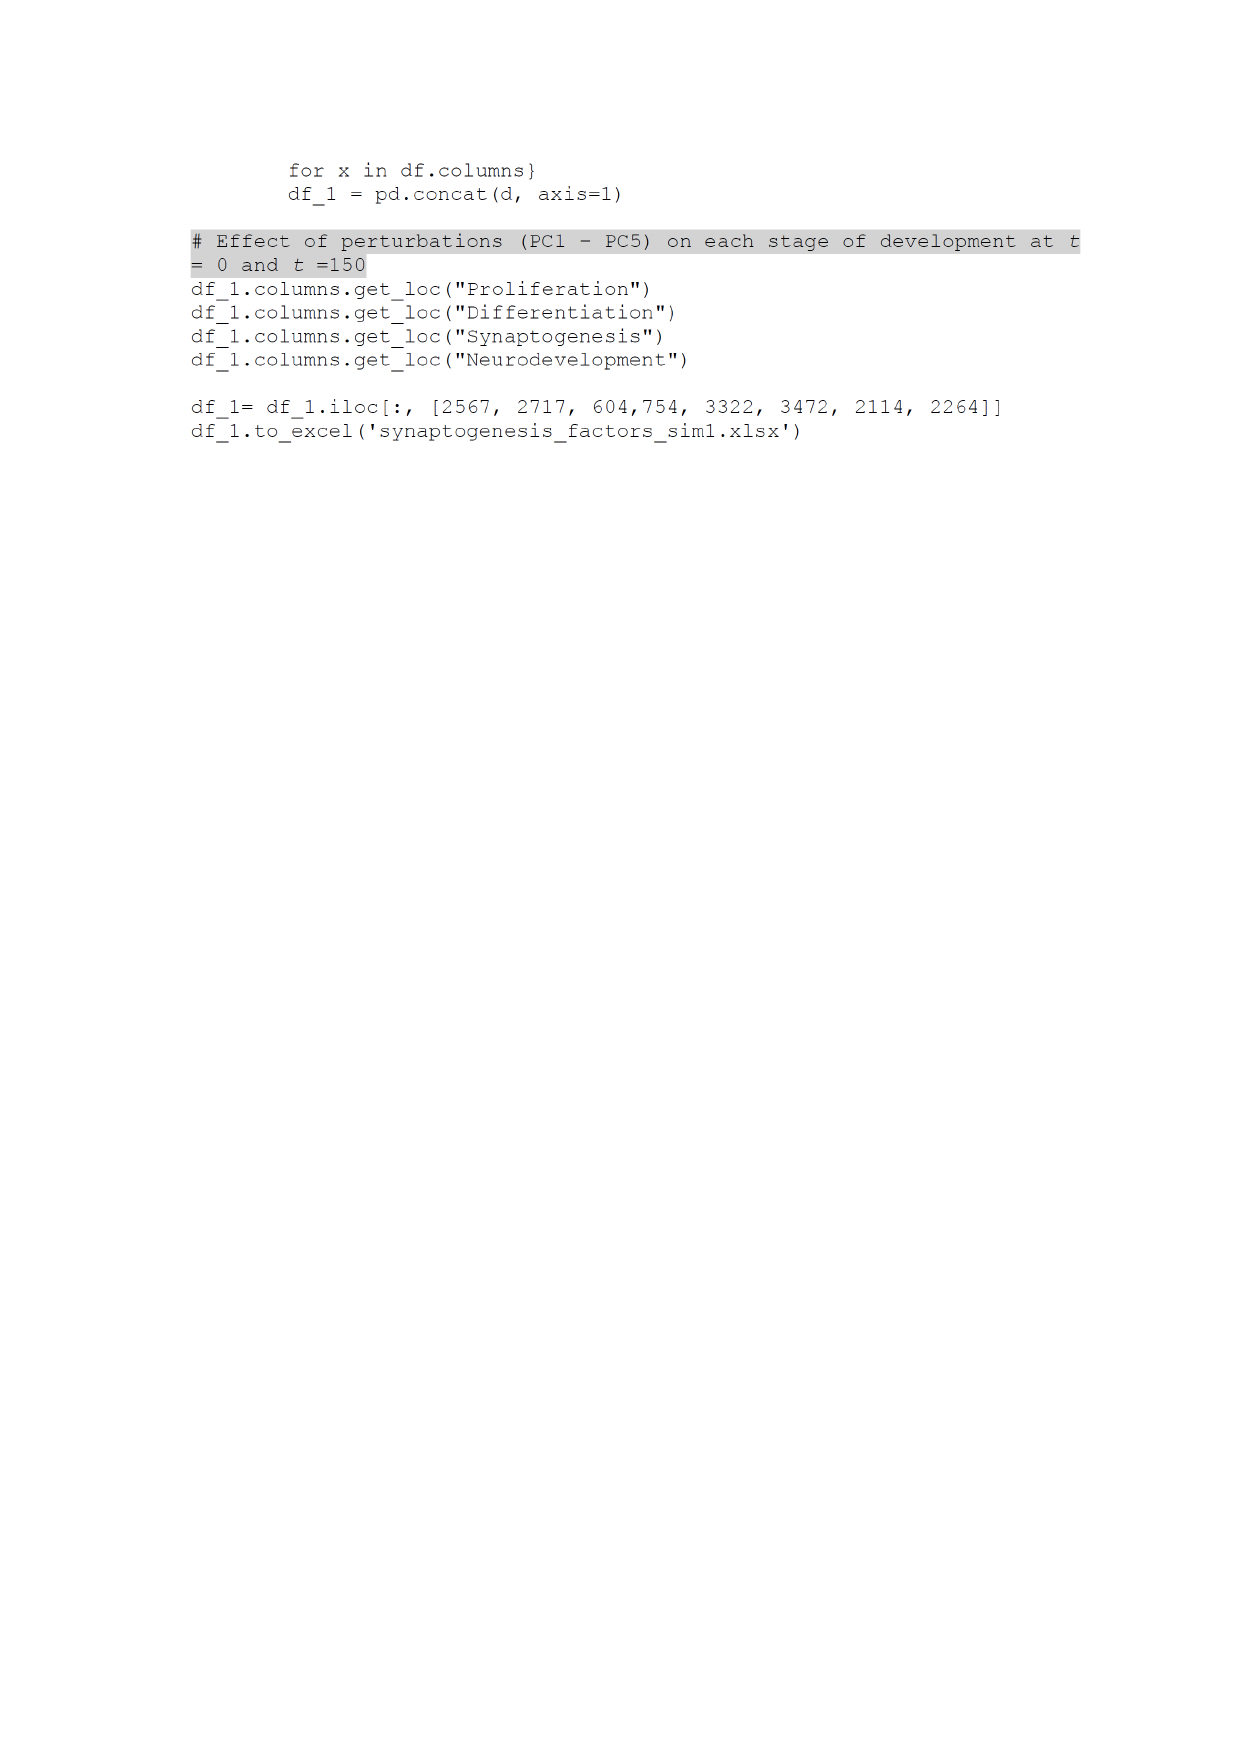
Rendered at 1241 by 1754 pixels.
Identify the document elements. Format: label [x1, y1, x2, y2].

picture [150, 150, 1091, 461]
